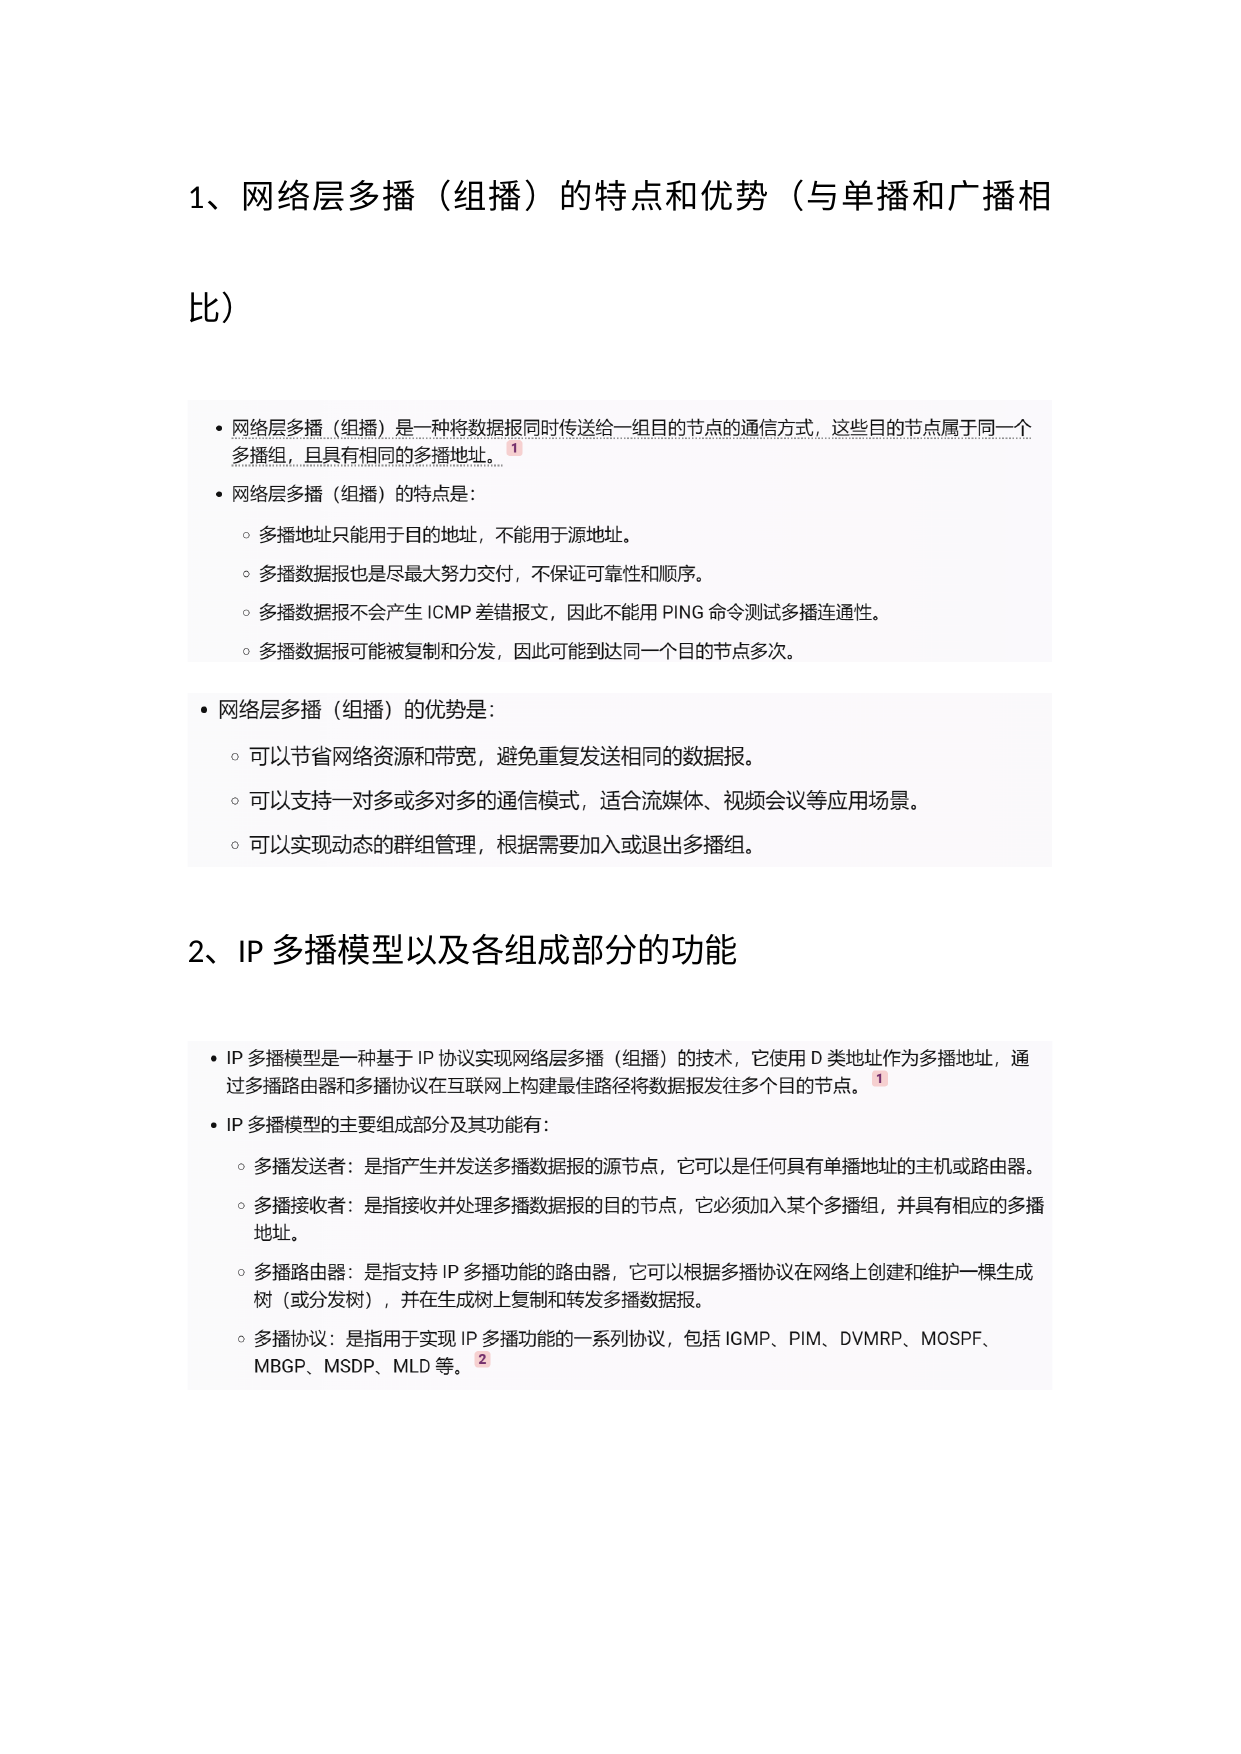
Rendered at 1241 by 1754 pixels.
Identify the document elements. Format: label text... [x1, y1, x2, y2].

subtitle 1、网络层多播（组播）的特点和优势（与单播和广播相比） [187, 162, 1053, 339]
picture [187, 1041, 1053, 1390]
subtitle 2、IP 多播模型以及各组成部分的功能 [187, 915, 1053, 980]
picture [187, 400, 1052, 662]
picture [187, 693, 1052, 867]
